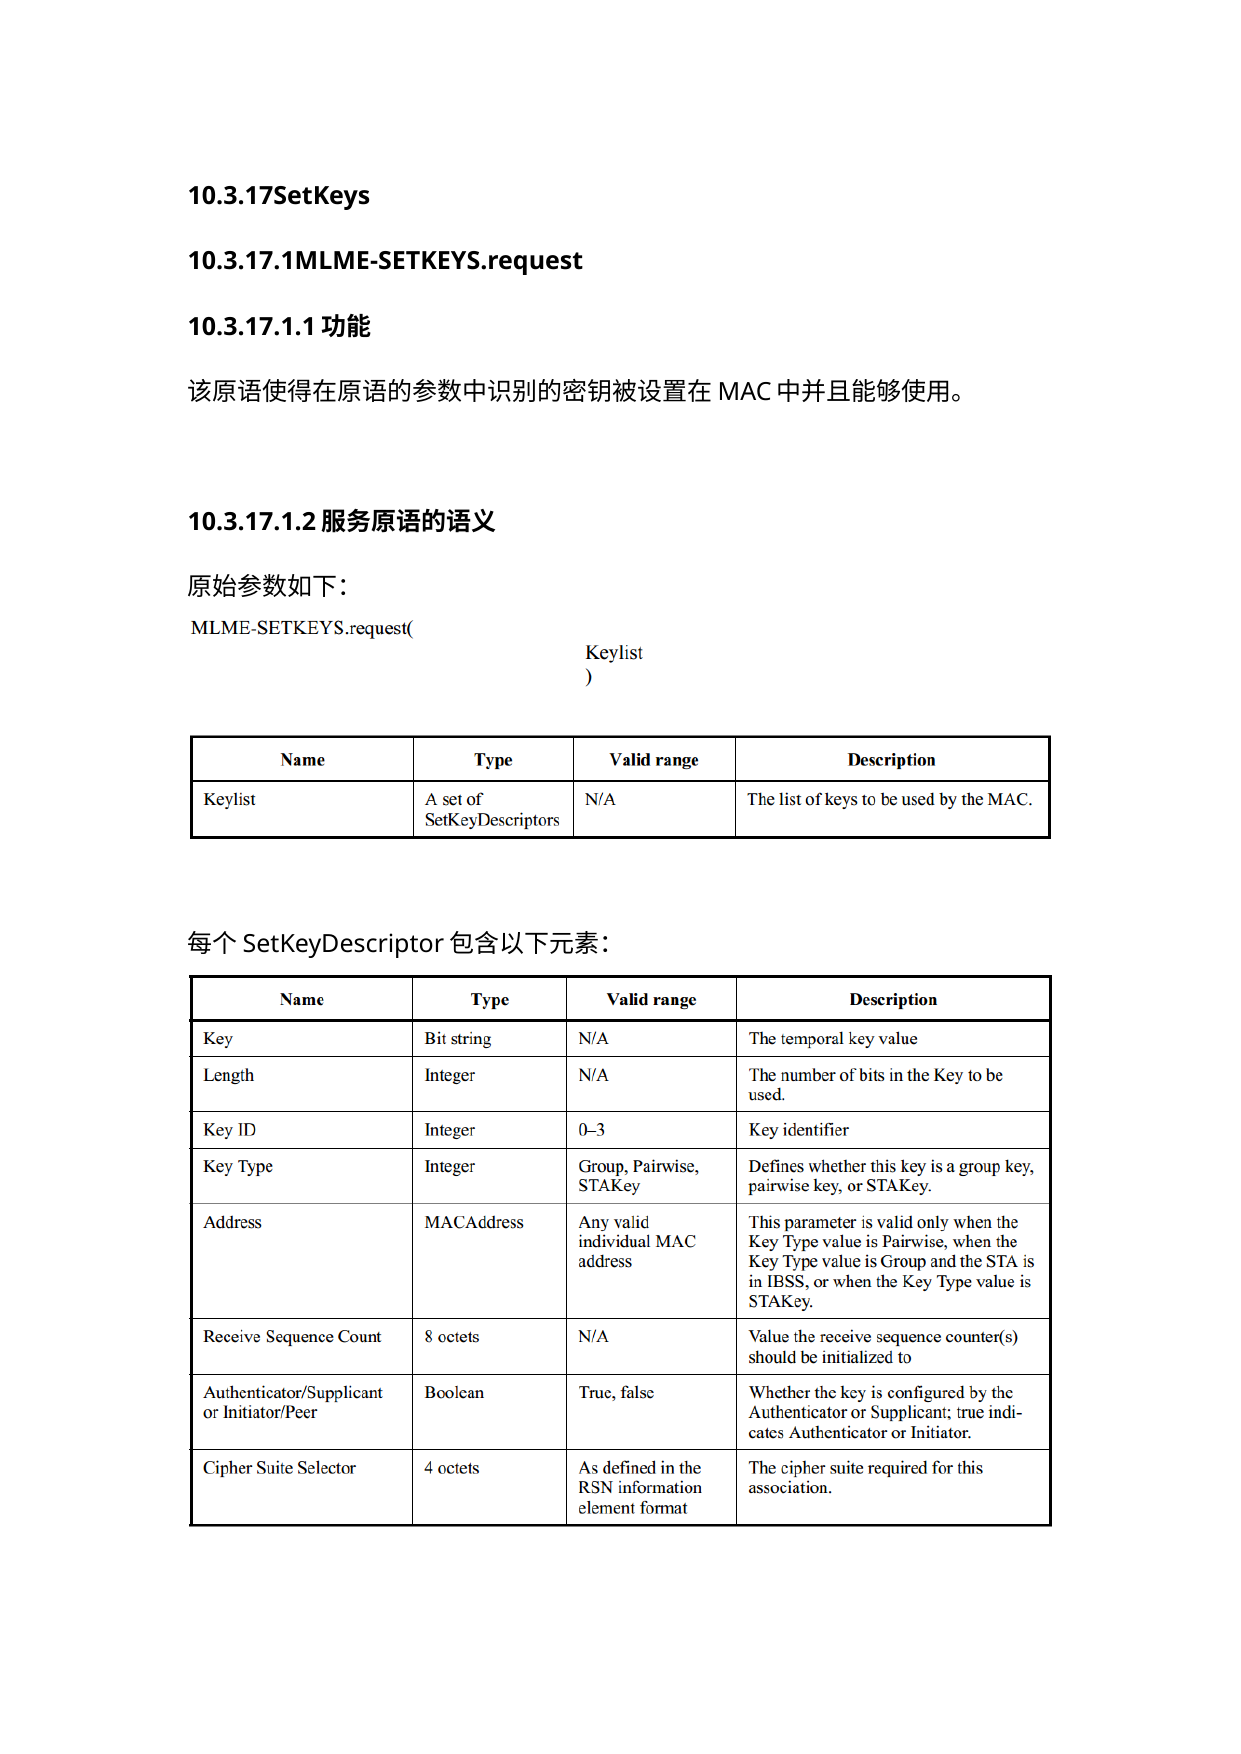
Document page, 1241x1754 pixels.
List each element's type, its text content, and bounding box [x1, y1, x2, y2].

picture [187, 617, 1053, 841]
text 10.3.17.1MLME-SETKEYS.request [187, 227, 1053, 292]
text 该原语使得在原语的参数中识别的密钥被设置在MAC中并且能够使用。 [187, 357, 1053, 422]
text 10.3.17SetKeys [187, 162, 1053, 227]
text 10.3.17.1.2服务原语的语义 [187, 487, 1053, 552]
text 原始参数如下： [187, 552, 1053, 617]
text 每个SetKeyDescriptor包含以下元素： [187, 909, 1053, 974]
text 10.3.17.1.1功能 [187, 292, 1053, 357]
picture [187, 974, 1053, 1527]
